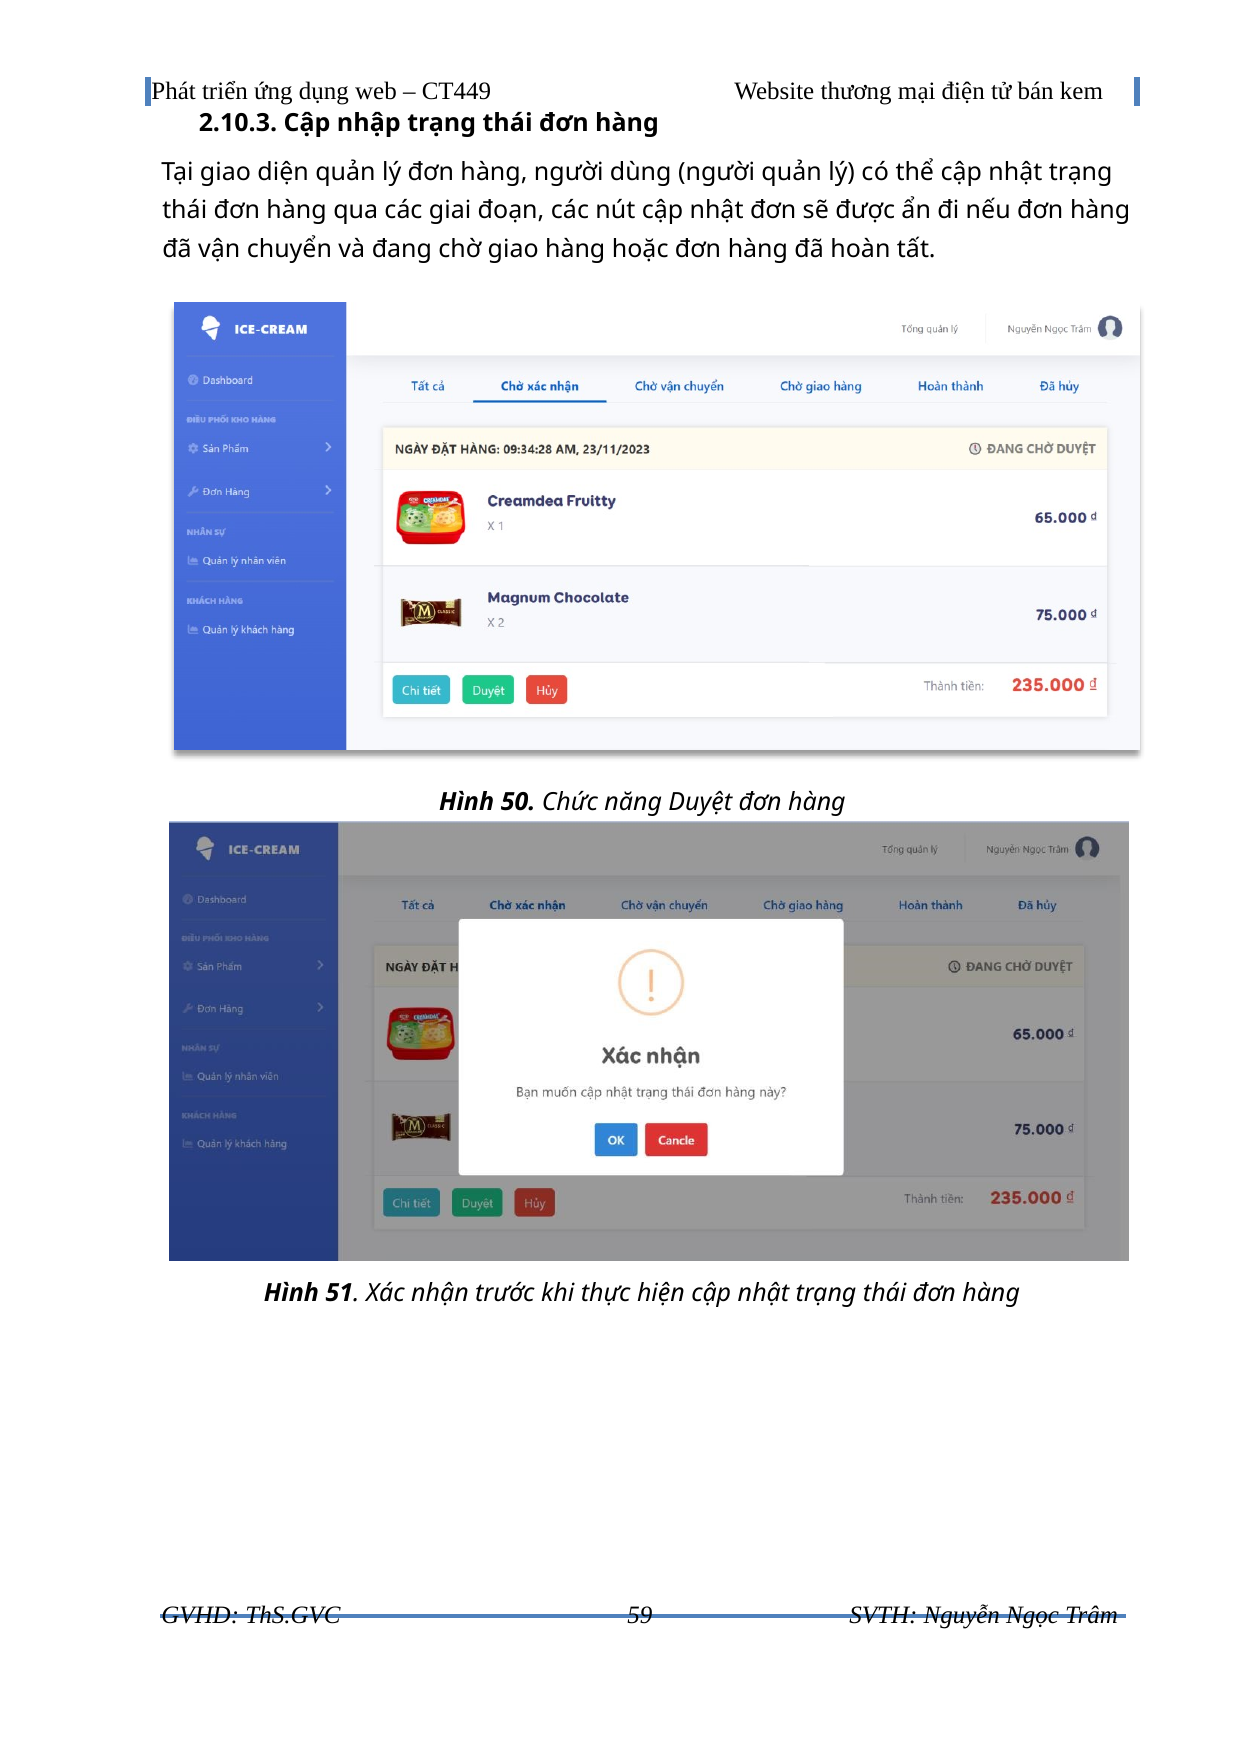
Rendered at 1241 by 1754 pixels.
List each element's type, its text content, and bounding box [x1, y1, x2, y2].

picture [169, 821, 1129, 1261]
text Tại giao diện quản lý đơn hàng, người dùng (người quản lý) có thể cập nhật trạng thái đơn hàng qua các giai đoạn, các nút cập nhật đơn sẽ được ẩn đi nếu đơn hàng đã vận chuyển và đang chờ giao hàng hoặc đơn hàng đã hoàn tất. [161, 154, 1141, 264]
picture [167, 302, 1145, 762]
subtitle 2.10.3. Cập nhập trạng thái đơn hàng [198, 105, 1165, 139]
subtitle Hình 50. Chức năng Duyệt đơn hàng [161, 784, 1123, 818]
subtitle Hình 51. Xác nhận trước khi thực hiện cập nhật trạng thái đơn hàng [161, 1274, 1123, 1308]
